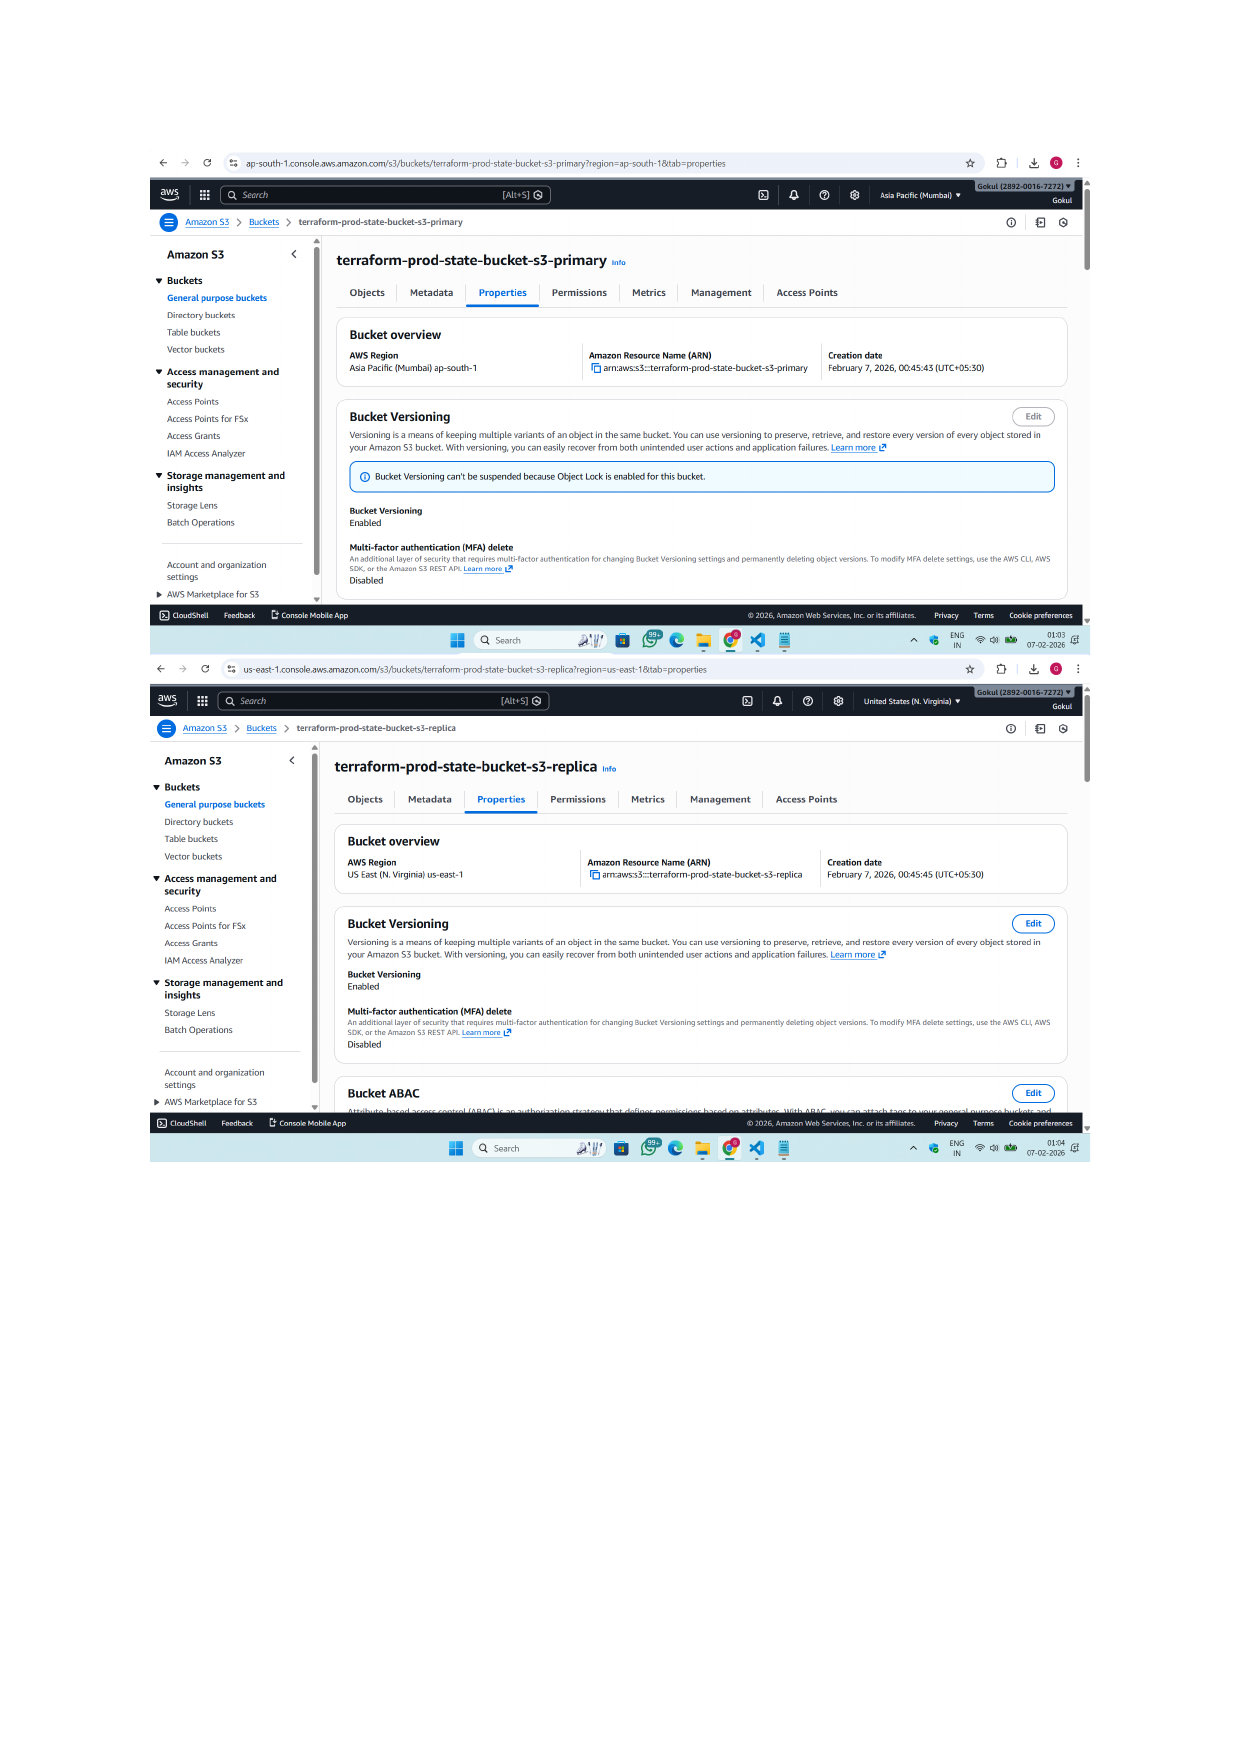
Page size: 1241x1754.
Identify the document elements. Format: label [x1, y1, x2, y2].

picture [150, 150, 1091, 1162]
